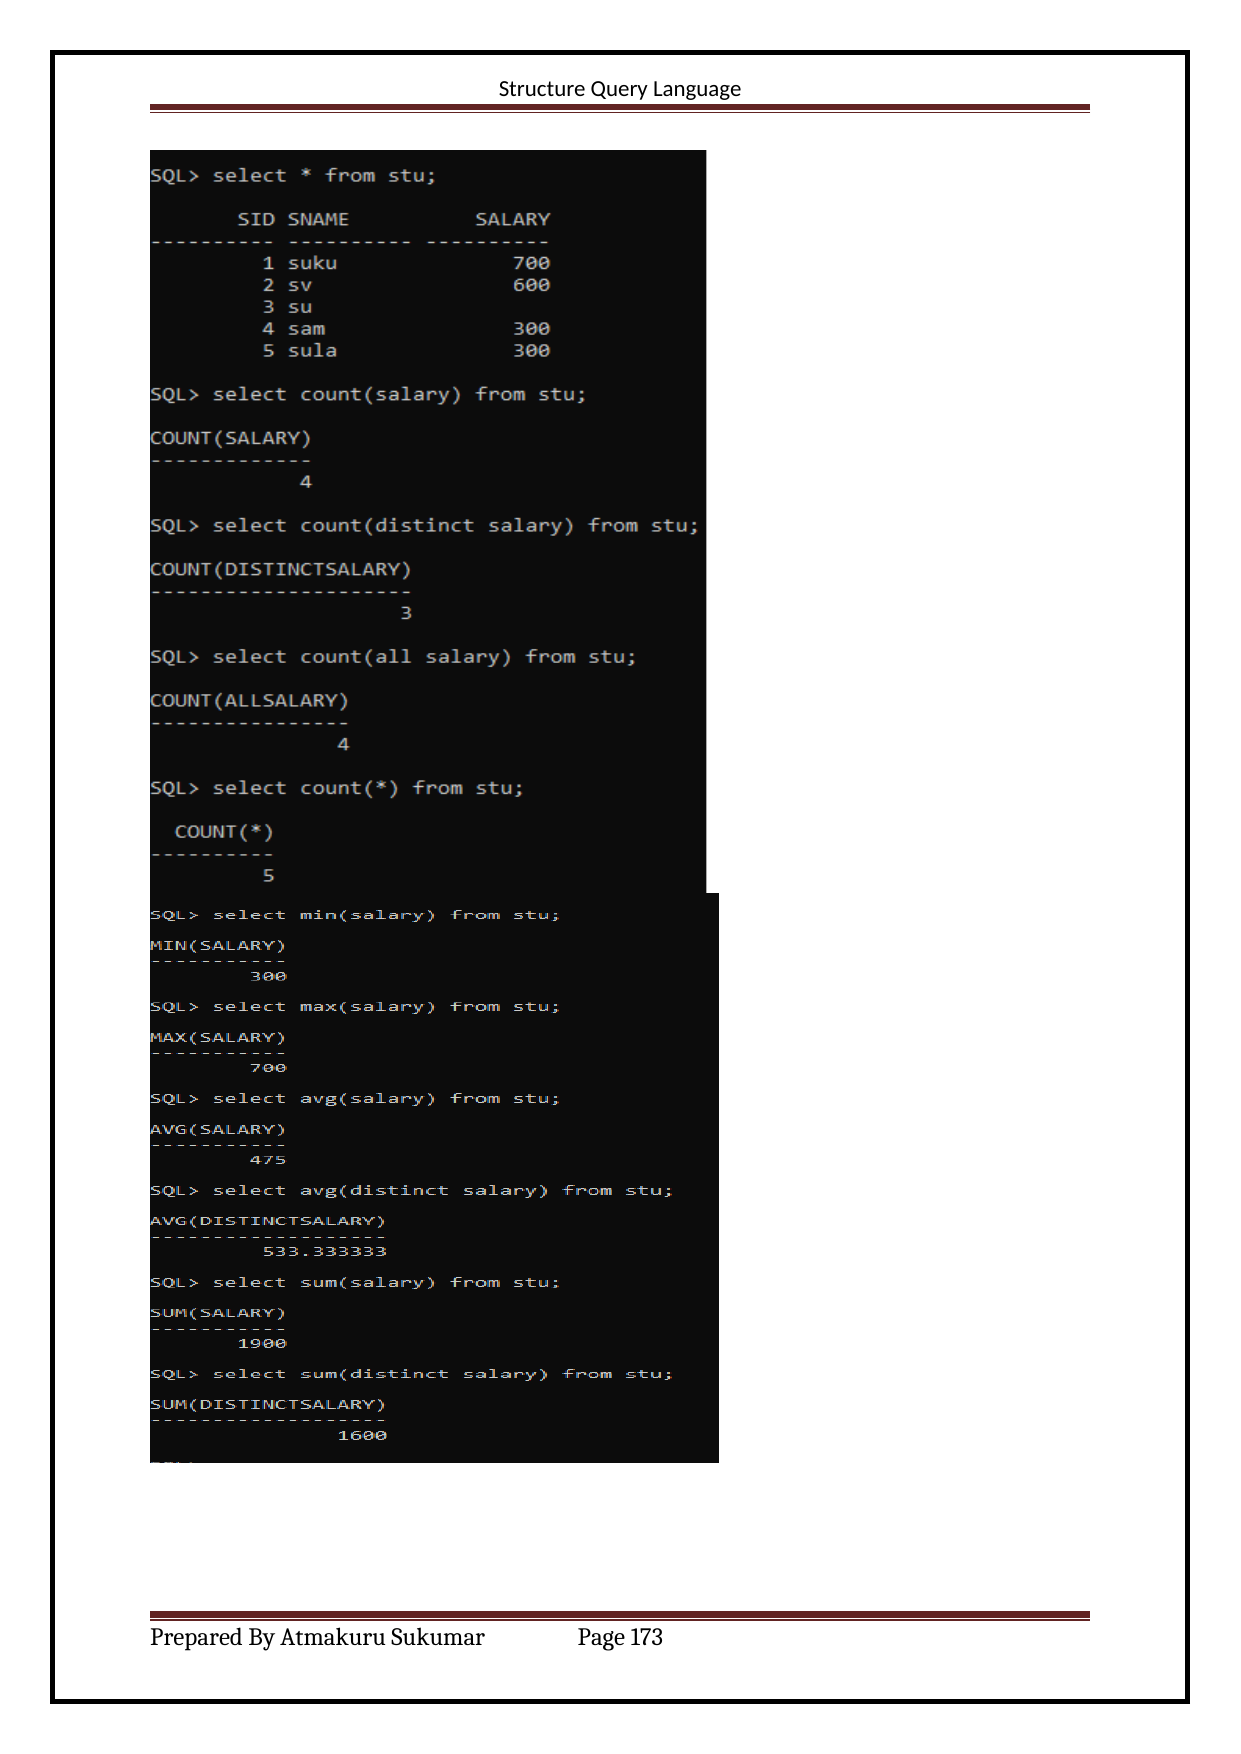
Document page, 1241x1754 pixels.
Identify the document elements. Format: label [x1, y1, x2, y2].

picture [150, 150, 719, 1463]
